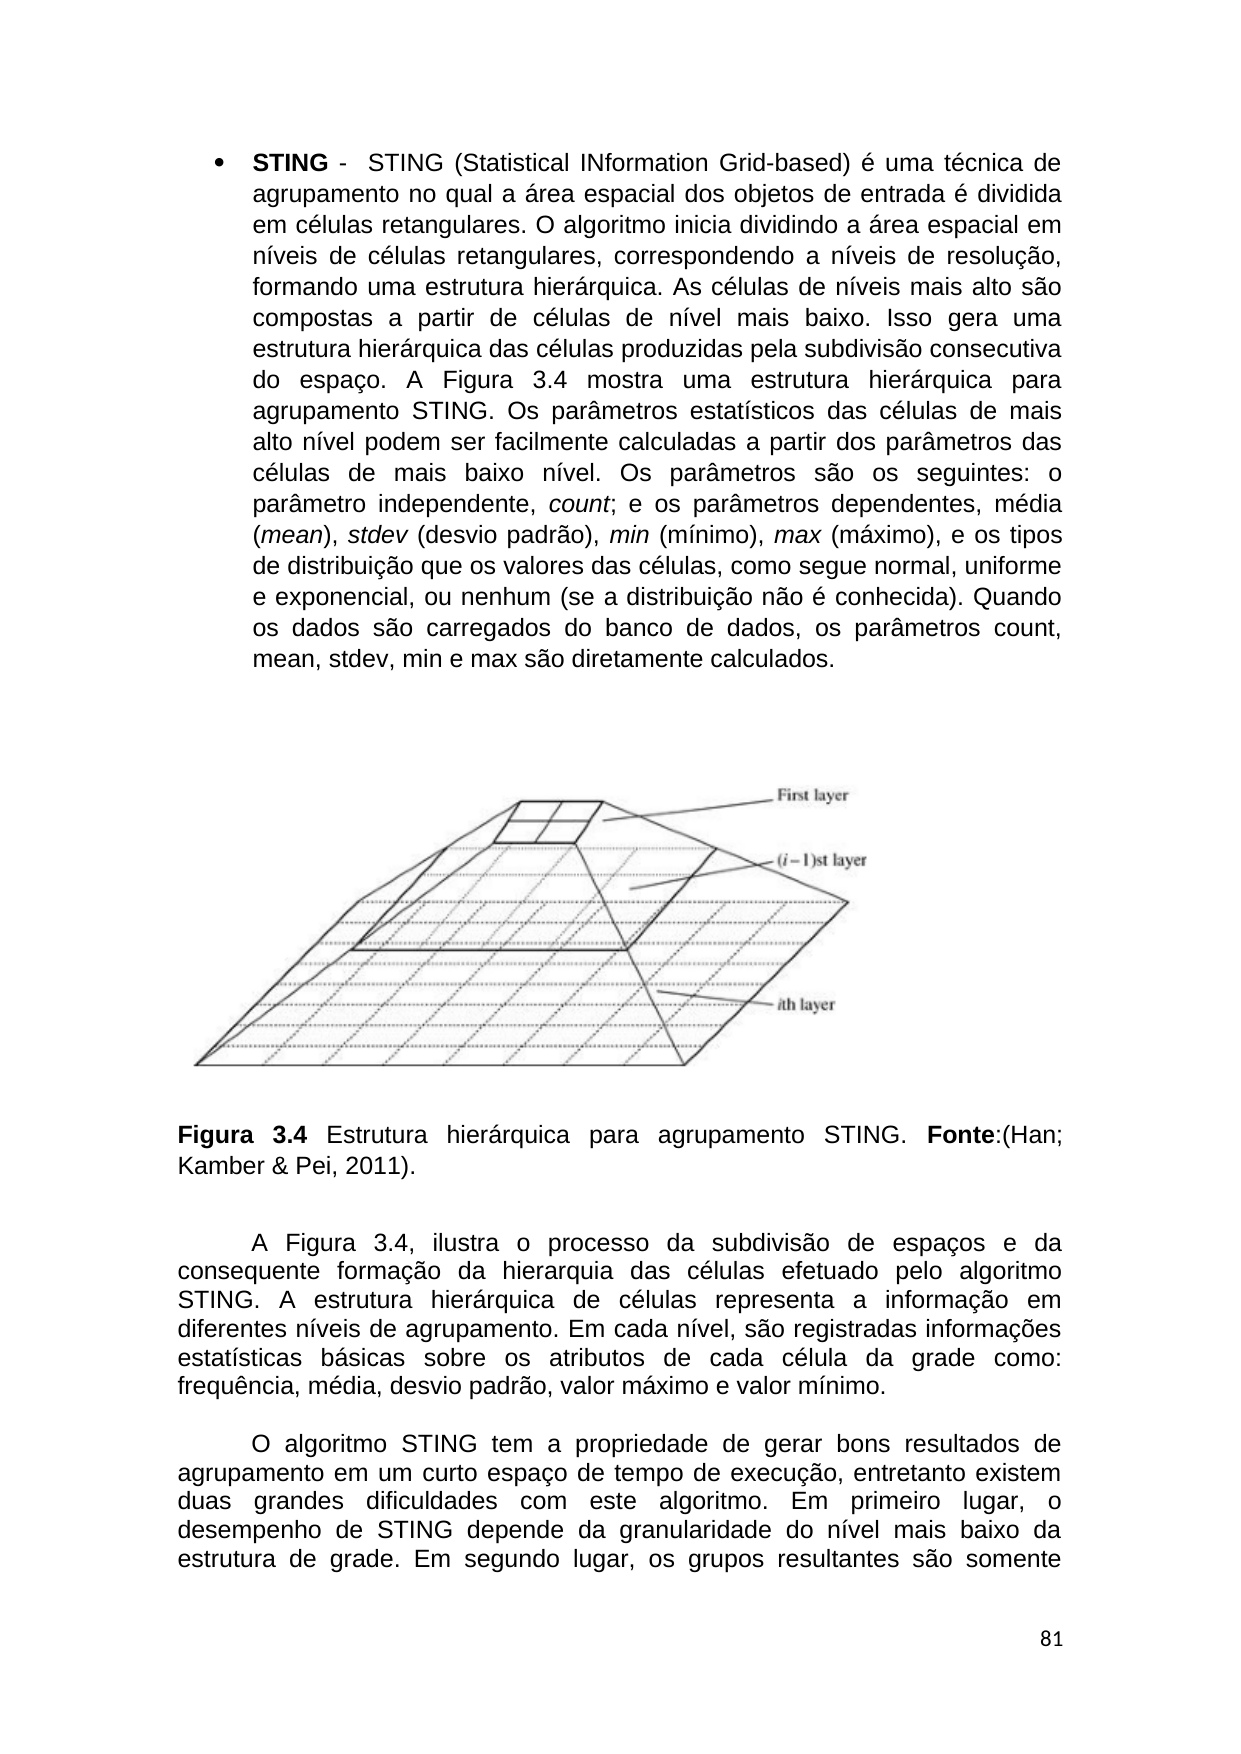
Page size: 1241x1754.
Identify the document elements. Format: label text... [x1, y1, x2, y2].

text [177, 1429, 1063, 1572]
text A Figura 3.4, ilustra o processo da subdivisão de espaços e da consequente formação da hierarquia das células efetuado pelo algoritmo STING. A estrutura hierárquica de células representa a informação em diferentes níveis de agrupamento. Em cada nível, são registradas informações estatísticas básicas sobre os atributos de cada célula da grade como: frequência, média, desvio padrão, valor máximo e valor mínimo. [177, 1227, 1063, 1400]
picture [177, 739, 893, 1102]
list STING - STING (Statistical INformation Grid-based) é uma técnica de agrupamento no qual a área espacial dos objetos de entrada é dividida em células retangulares. O algoritmo inicia dividindo a área espacial em níveis de células retangulares, correspondendo a níveis de resolução, formando uma estrutura hierárquica. As células de níveis mais alto são compostas a partir de células de nível mais baixo. Isso gera uma estrutura hierárquica das células produzidas pela subdivisão consecutiva do espaço. A Figura 3.4 mostra uma estrutura hierárquica para agrupamento STING. Os parâmetros estatísticos das células de mais alto nível podem ser facilmente calculadas a partir dos parâmetros das células de mais baixo nível. Os parâmetros são os seguintes: o parâmetro independente, count; e os parâmetros dependentes, média (mean), stdev (desvio padrão), min (mínimo), max (máximo), e os tipos de distribuição que os valores das células, como segue normal, uniforme e exponencial, ou nenhum (se a distribuição não é conhecida). Quando os dados são carregados do banco de dados, os parâmetros count, mean, stdev, min e max são diretamente calculados. [215, 148, 1063, 673]
text Figura 3.4 Estrutura hierárquica para agrupamento STING. Fonte:(Han; Kamber & Pei, 2011). [177, 1120, 1063, 1181]
